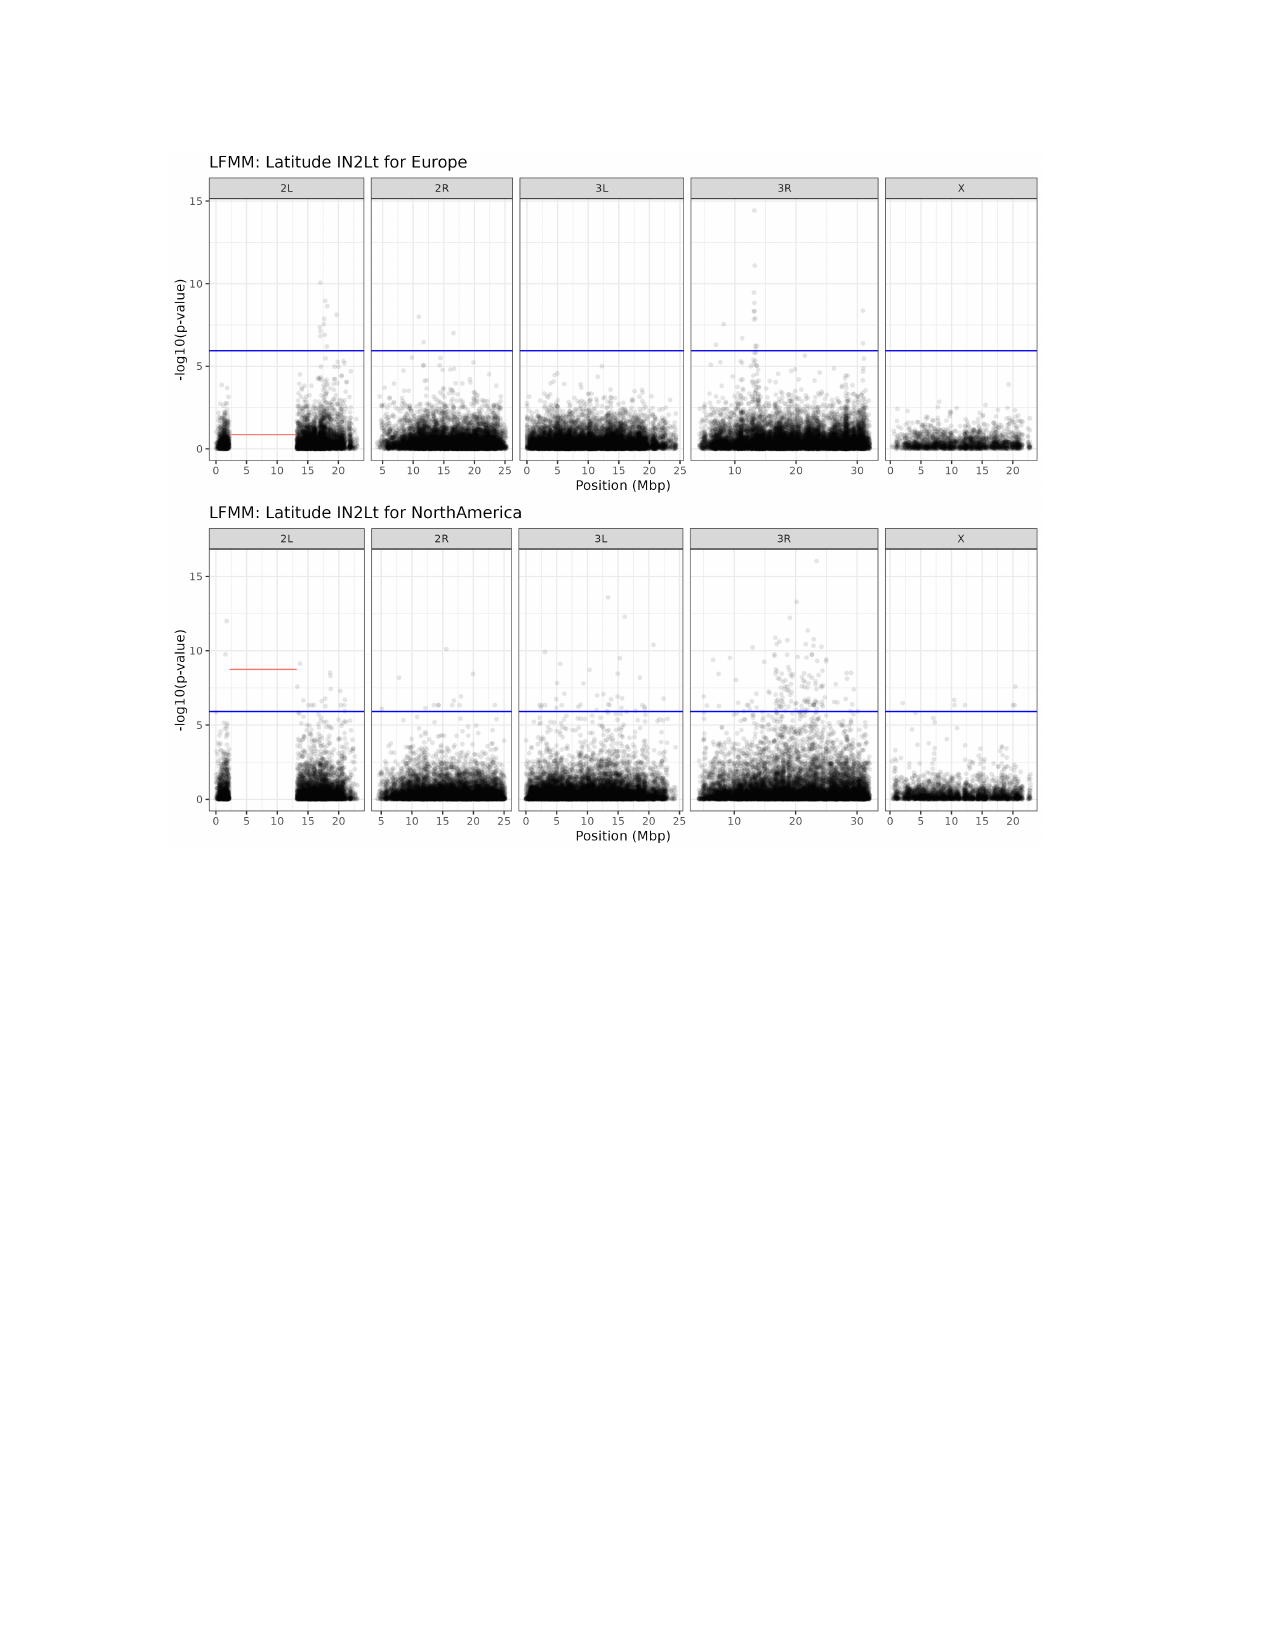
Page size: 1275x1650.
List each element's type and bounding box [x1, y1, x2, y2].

picture [168, 150, 1044, 850]
